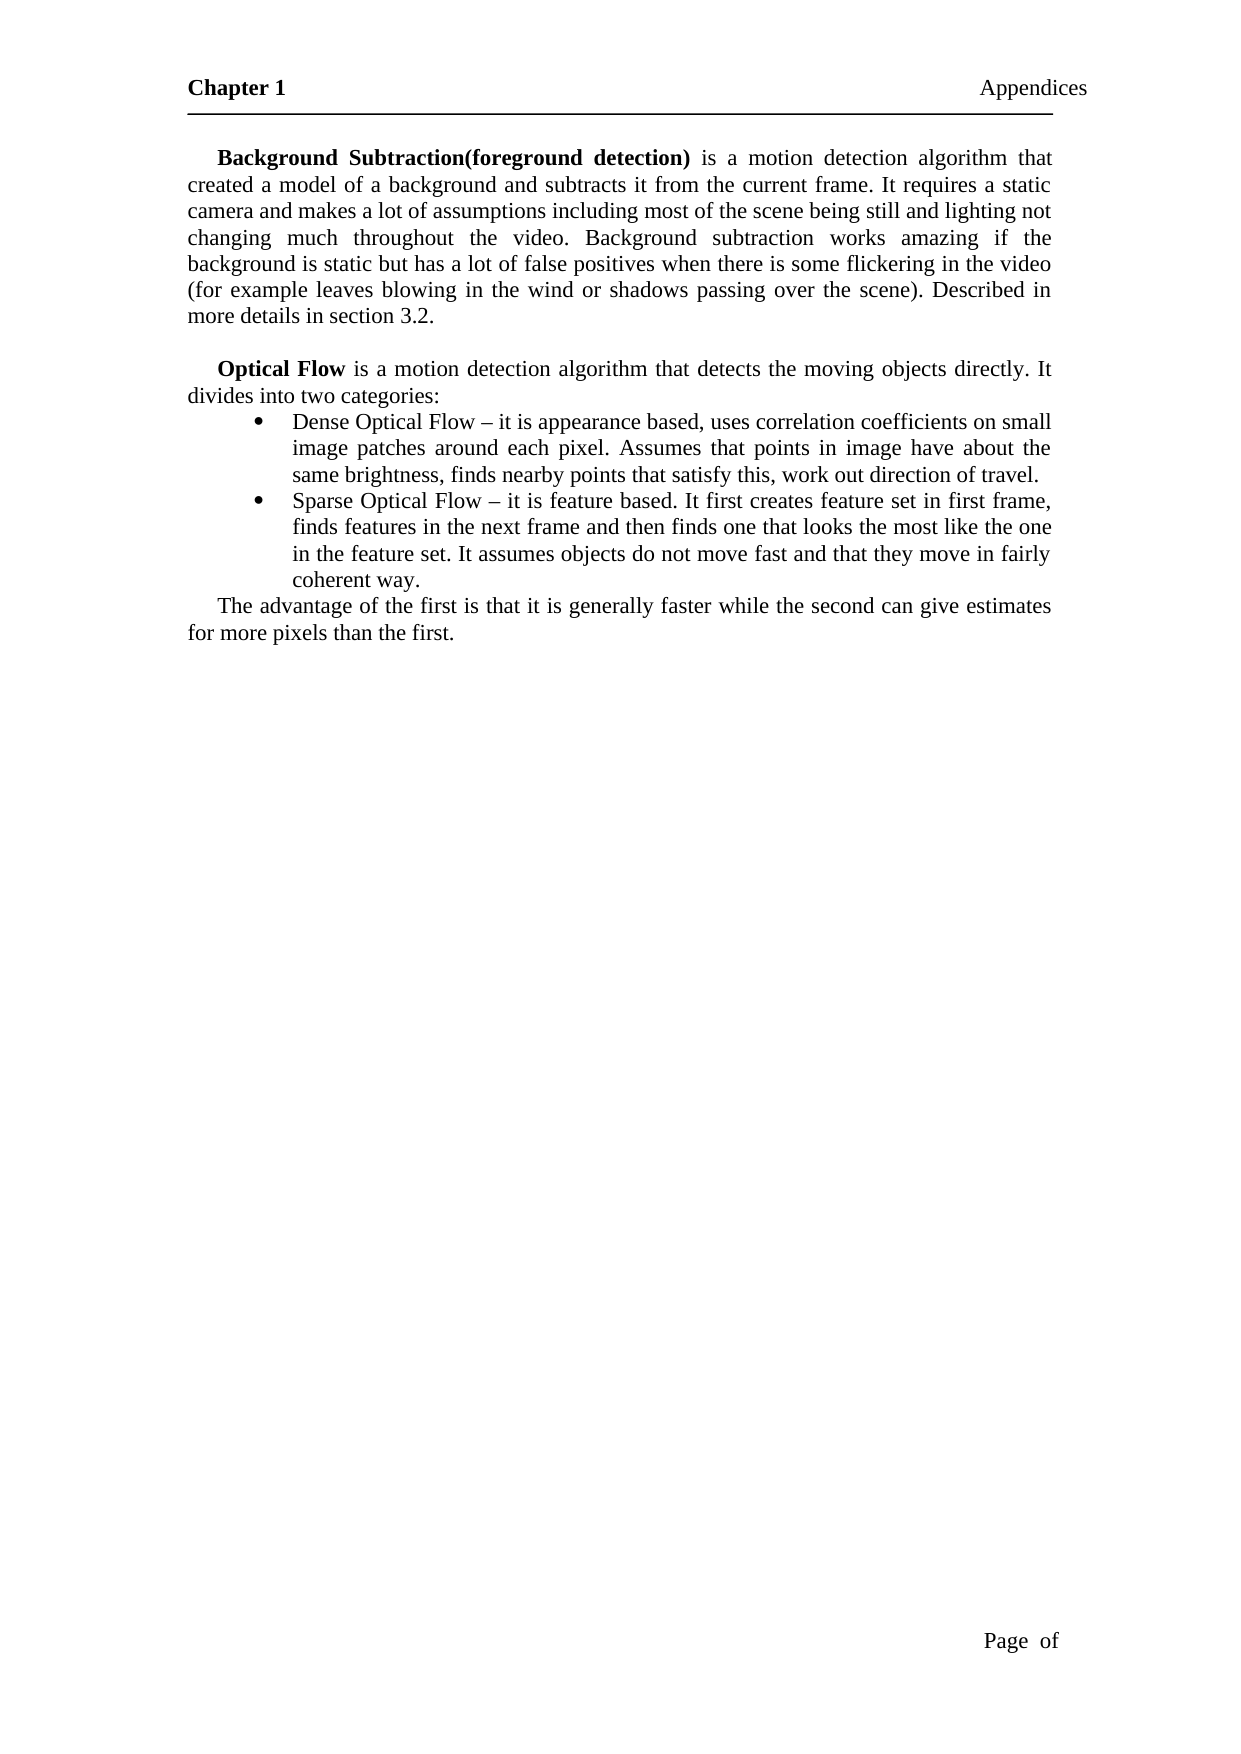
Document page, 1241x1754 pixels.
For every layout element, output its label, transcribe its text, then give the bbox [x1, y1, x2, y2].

list Dense Optical Flow – it is appearance based, uses correlation coefficients on small image patches around each pixel. Assumes that points in image have about the same brightness, finds nearby points that satisfy this, work out direction of travel. [254, 408, 1053, 487]
list Sparse Optical Flow – it is feature based. It first creates feature set in first frame, finds features in the next frame and then finds one that looks the most like the one in the feature set. It assumes objects do not move fast and that they move in fairly coherent way. [254, 487, 1053, 592]
text Background Subtraction(foreground detection) is a motion detection algorithm that created a model of a background and subtracts it from the current frame. It requires a static camera and makes a lot of assumptions including most of the scene being still and lighting not changing much throughout the video. Background subtraction works amazing if the background is static but has a lot of false positives when there is some flickering in the video (for example leaves blowing in the wind or shadows passing over the scene). Described in more details in section 3.3. [187, 144, 1053, 329]
text The advantage of the first is that it is generally faster while the second can give estimates for more pixels than the first. [187, 592, 1053, 645]
text Optical Flow is a motion detection algorithm that detects the moving objects directly. It divides into two categories: [187, 355, 1053, 408]
